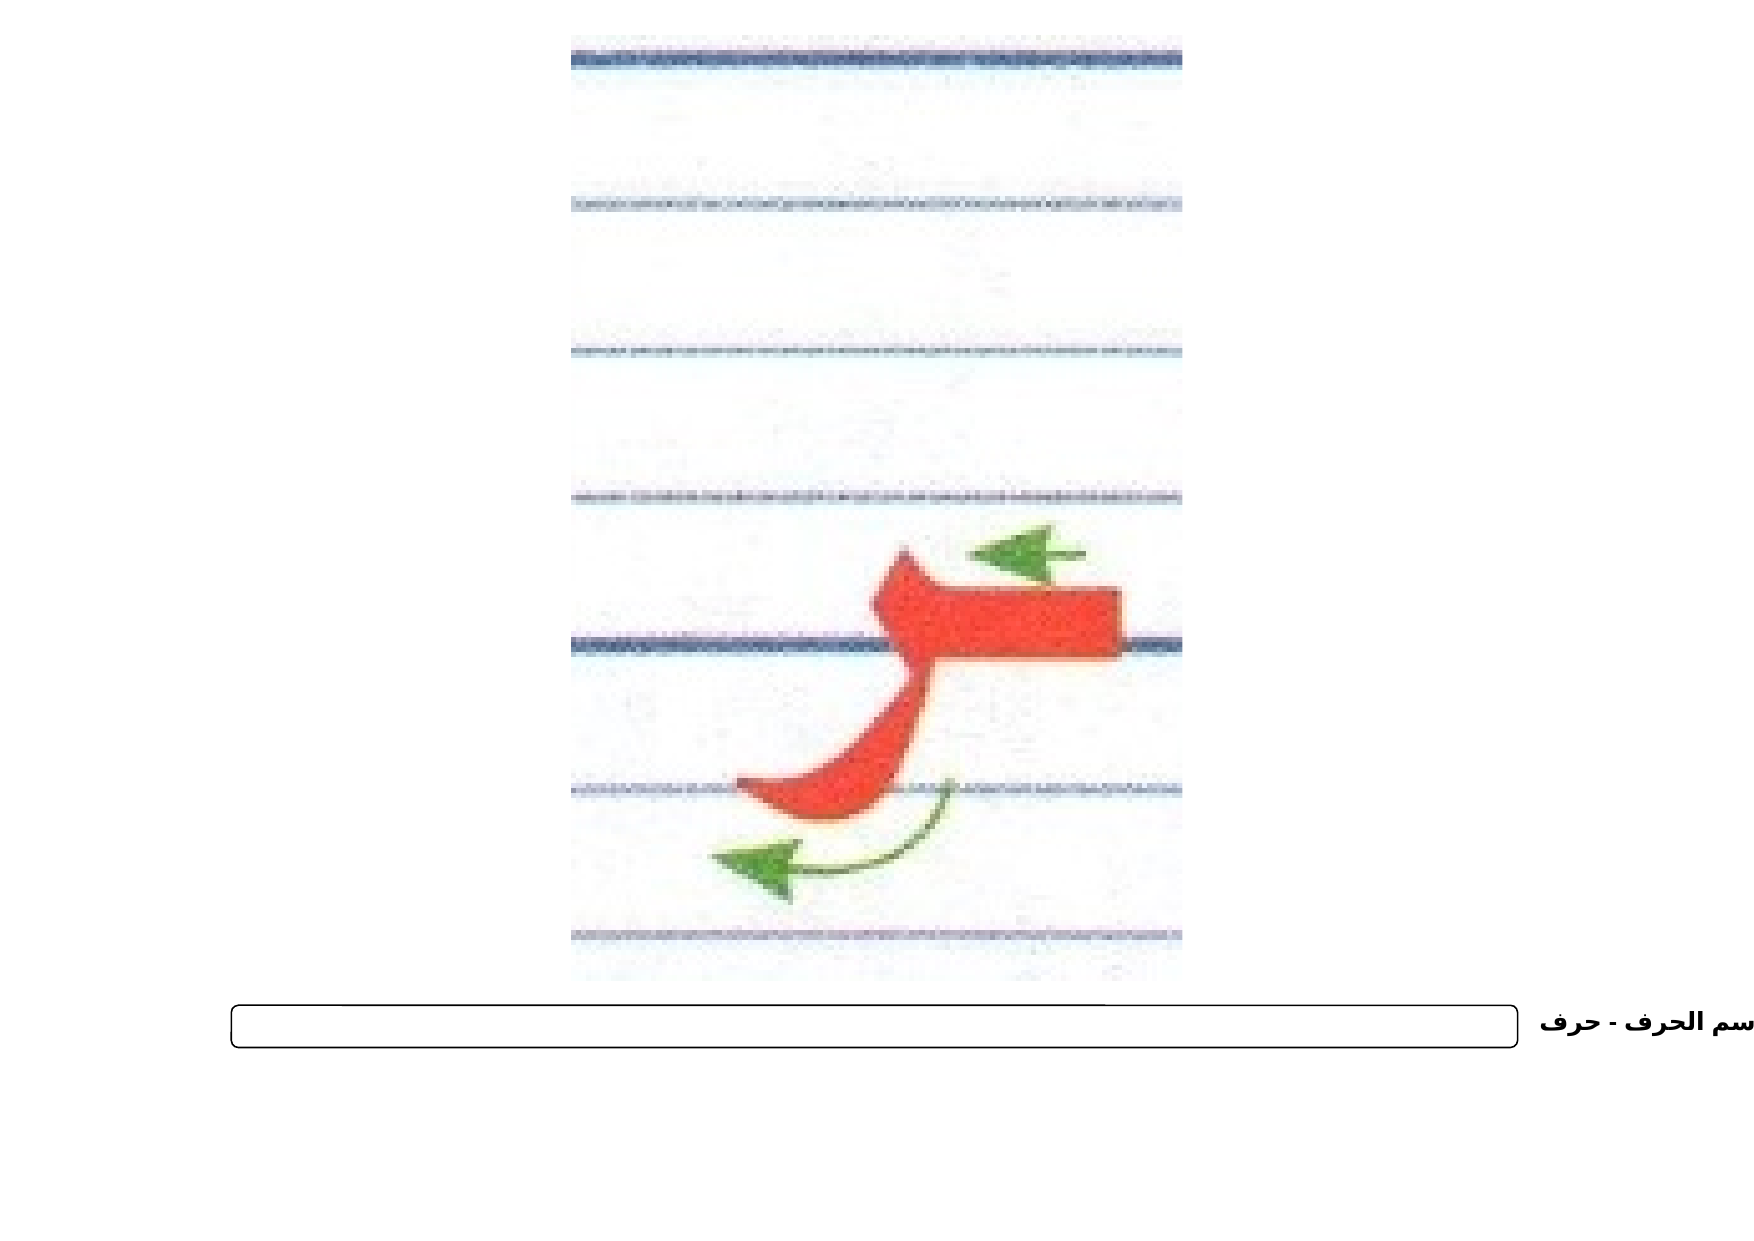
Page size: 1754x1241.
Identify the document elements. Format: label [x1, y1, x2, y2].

picture [571, 35, 1183, 981]
